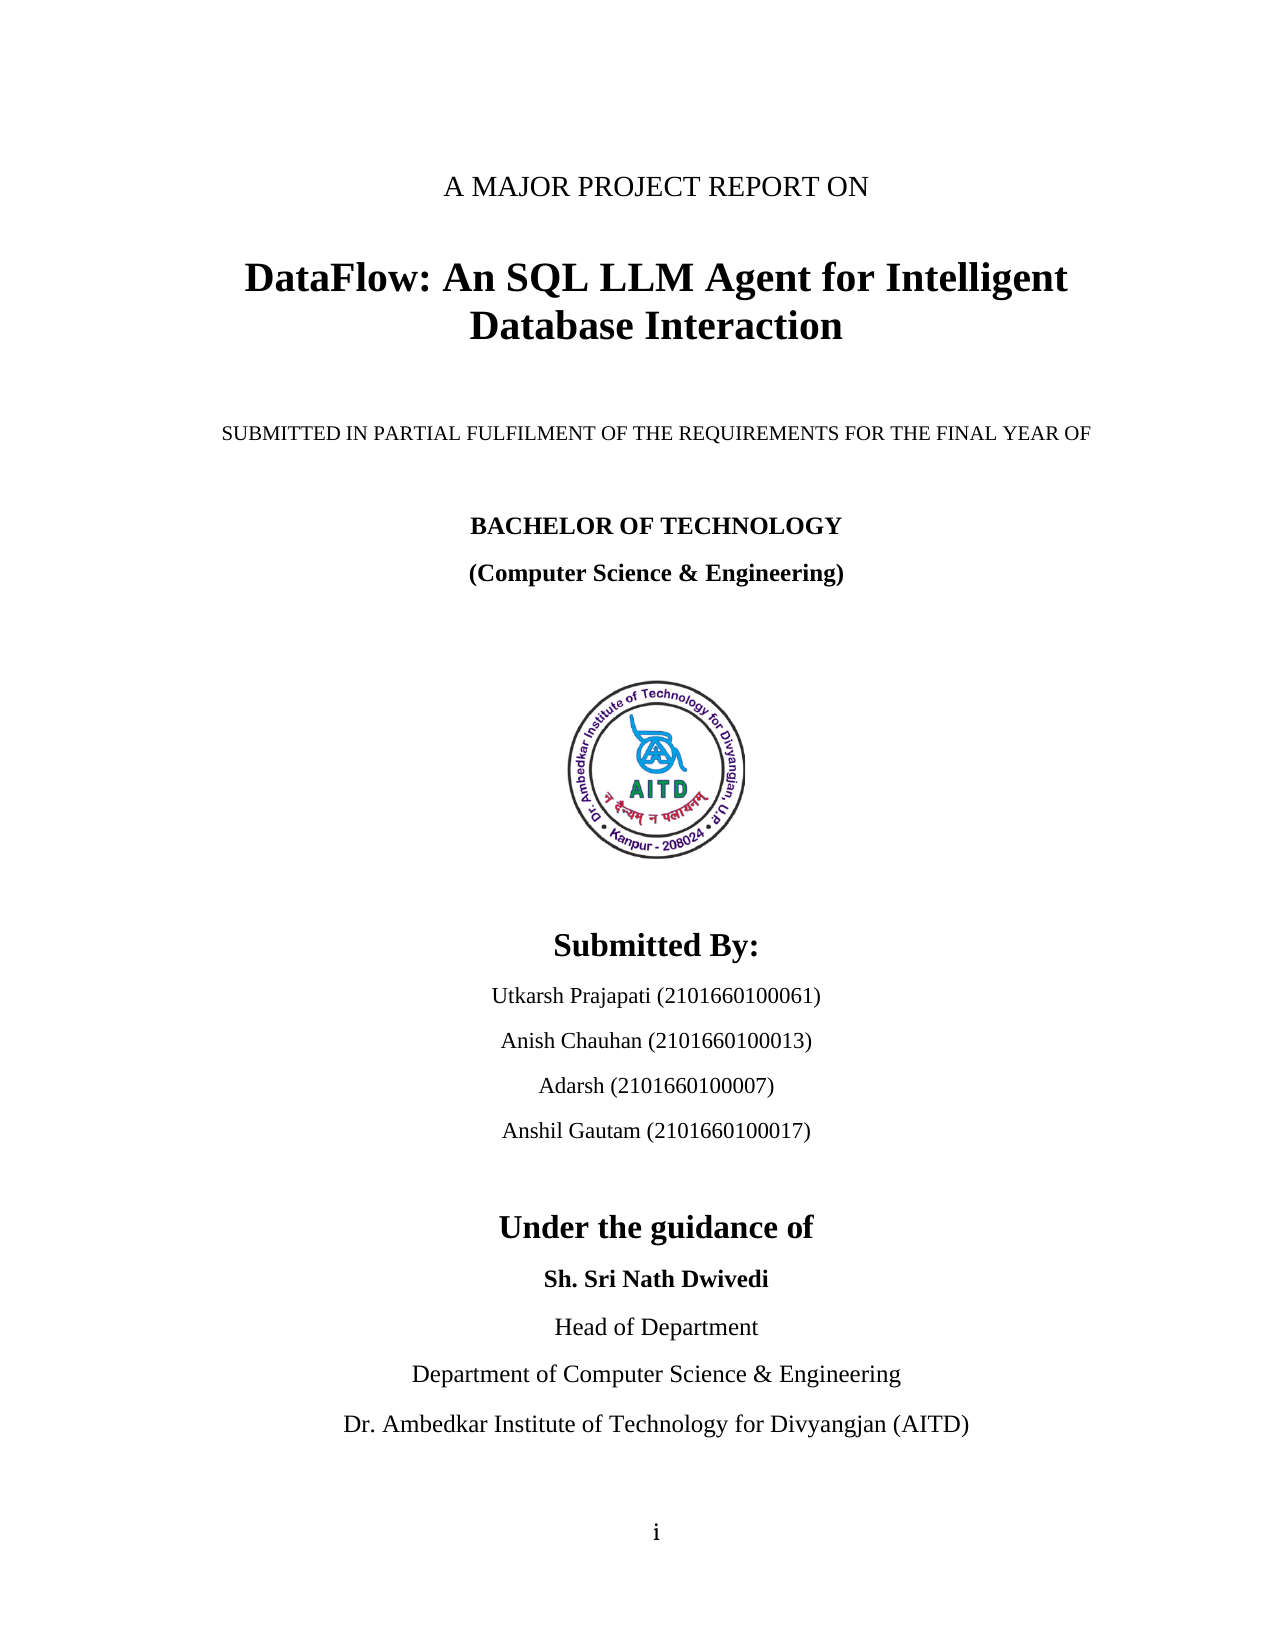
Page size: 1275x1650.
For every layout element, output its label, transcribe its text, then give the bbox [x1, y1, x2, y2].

text Submitted By: [187, 925, 1125, 963]
text Sh. Sri Nath Dwivedi [187, 1264, 1125, 1293]
text Adarsh (2101660100007) [187, 1072, 1125, 1098]
text Anshil Gautam (2101660100017) [187, 1117, 1125, 1144]
text Head of Department [187, 1312, 1125, 1341]
text Under the guidance of [187, 1207, 1125, 1246]
text Anish Chauhan (2101660100013) [187, 1027, 1125, 1053]
text Utkarsh Prajapati (2101660100061) [187, 982, 1125, 1008]
text SUBMITTED IN PARTIAL FULFILMENT OF THE REQUIREMENTS FOR THE FINAL YEAR OF [187, 421, 1125, 445]
text Department of Computer Science & Engineering [187, 1359, 1125, 1388]
title DataFlow: An SQL LLM Agent for Intelligent Database Interaction [187, 252, 1125, 348]
text Dr. Ambedkar Institute of Technology for Divyangjan (AITD) [187, 1409, 1125, 1438]
picture [567, 680, 746, 859]
text (Computer Science & Engineering) [187, 558, 1125, 587]
text BACHELOR OF TECHNOLOGY [187, 511, 1125, 540]
text A MAJOR PROJECT REPORT ON [187, 169, 1125, 202]
